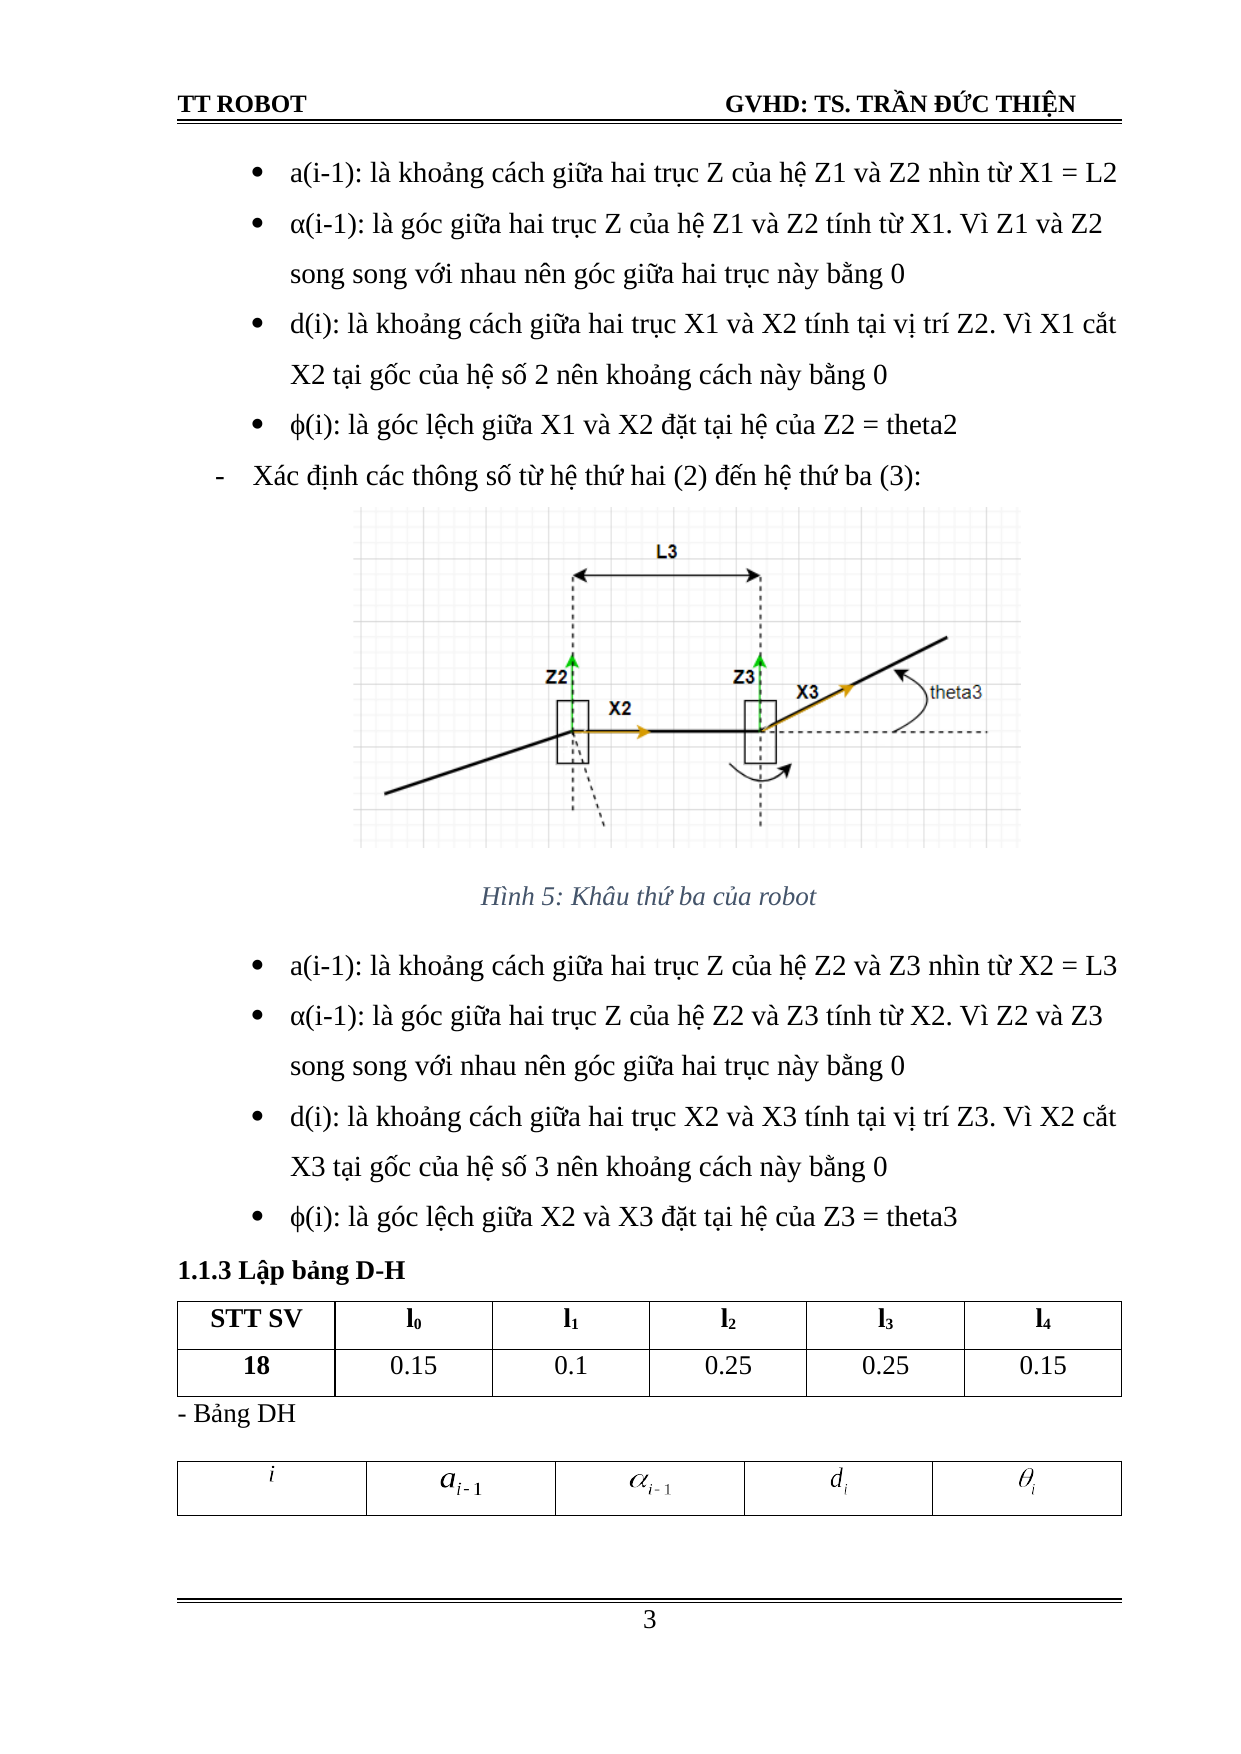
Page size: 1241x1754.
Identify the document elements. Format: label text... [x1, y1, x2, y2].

list d(i): là khoảng cách giữa hai trục X2 và X3 tính tại vị trí Z3. Vì X2 cắt X3 tại gốc của hệ số 3 nên khoảng cách này bằng 0 [252, 1099, 1122, 1183]
subtitle 1.1.3 Lập bảng D-H [177, 1254, 1122, 1285]
text - Bảng DH [177, 1397, 1122, 1428]
list α(i-1): là góc giữa hai trục Z của hệ Z2 và Z3 tính từ X2. Vì Z2 và Z3 song song với nhau nên góc giữa hai trục này bằng 0 [252, 998, 1122, 1082]
table_cell 0.25 [650, 1350, 806, 1396]
table_header [933, 1462, 1121, 1514]
table_cell 0.1 [493, 1350, 649, 1396]
table_header l3 [807, 1302, 964, 1348]
list ϕ(i): là góc lệch giữa X1 và X2 đặt tại hệ của Z2 = theta2 [252, 407, 1122, 441]
list d(i): là khoảng cách giữa hai trục X1 và X2 tính tại vị trí Z2. Vì X1 cắt X2 tại gốc của hệ số 2 nên khoảng cách này bằng 0 [252, 306, 1122, 390]
table_header [745, 1462, 932, 1514]
text Hình 5: Khâu thứ ba của robot [177, 880, 1122, 911]
table_header [178, 1462, 366, 1514]
list ϕ(i): là góc lệch giữa X2 và X3 đặt tại hệ của Z3 = theta3 [252, 1199, 1122, 1233]
table_cell 0.15 [336, 1350, 492, 1396]
table_header l1 [493, 1302, 649, 1348]
table_header [556, 1462, 744, 1514]
picture [353, 507, 1021, 848]
table_header l0 [336, 1302, 492, 1348]
list a(i-1): là khoảng cách giữa hai trục Z của hệ Z1 và Z2 nhìn từ X1 = L2 [252, 155, 1122, 189]
list a(i-1): là khoảng cách giữa hai trục Z của hệ Z2 và Z3 nhìn từ X2 = L3 [252, 948, 1122, 981]
table_header l2 [650, 1302, 806, 1348]
table_cell 0.25 [807, 1350, 964, 1396]
table_cell 18 [178, 1350, 334, 1396]
table_cell 0.15 [965, 1350, 1121, 1396]
table_header [367, 1462, 555, 1514]
table_header l4 [965, 1302, 1121, 1348]
list α(i-1): là góc giữa hai trục Z của hệ Z1 và Z2 tính từ X1. Vì Z1 và Z2 song song với nhau nên góc giữa hai trục này bằng 0 [252, 206, 1122, 290]
table_header STT SV [178, 1302, 334, 1348]
list Xác định các thông số từ hệ thứ hai (2) đến hệ thứ ba (3): [215, 458, 1122, 491]
